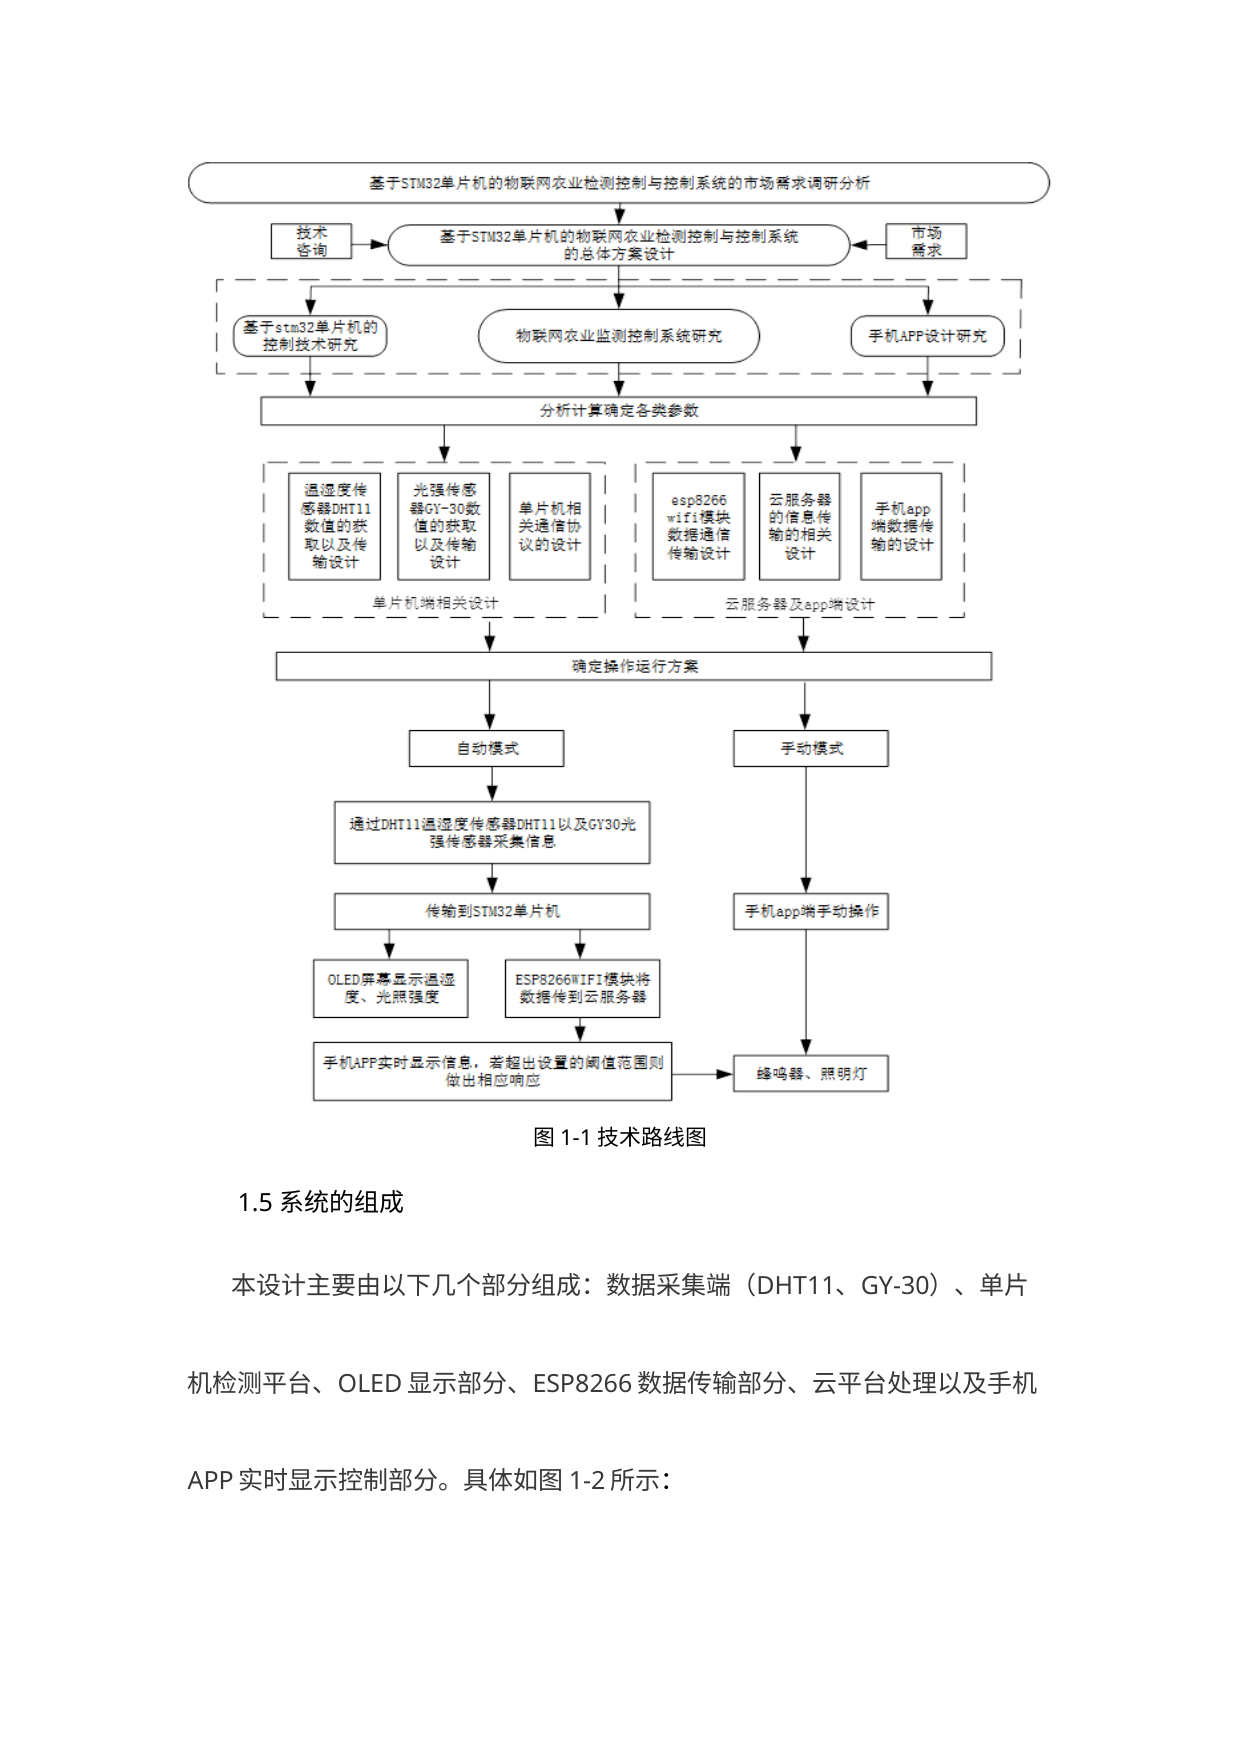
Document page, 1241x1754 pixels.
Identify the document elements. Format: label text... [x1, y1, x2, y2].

text 本设计主要由以下几个部分组成：数据采集端（DHT11、GY-30）、单片机检测平台、OLED显示部分、ESP8266数据传输部分、云平台处理以及手机APP实时显示控制部分。具体如图1-2所示： [187, 1251, 1053, 1511]
text 1.5 系统的组成 [187, 1168, 1053, 1233]
picture [187, 162, 1053, 1104]
text 图 1-1 技术路线图 [187, 1120, 1053, 1152]
